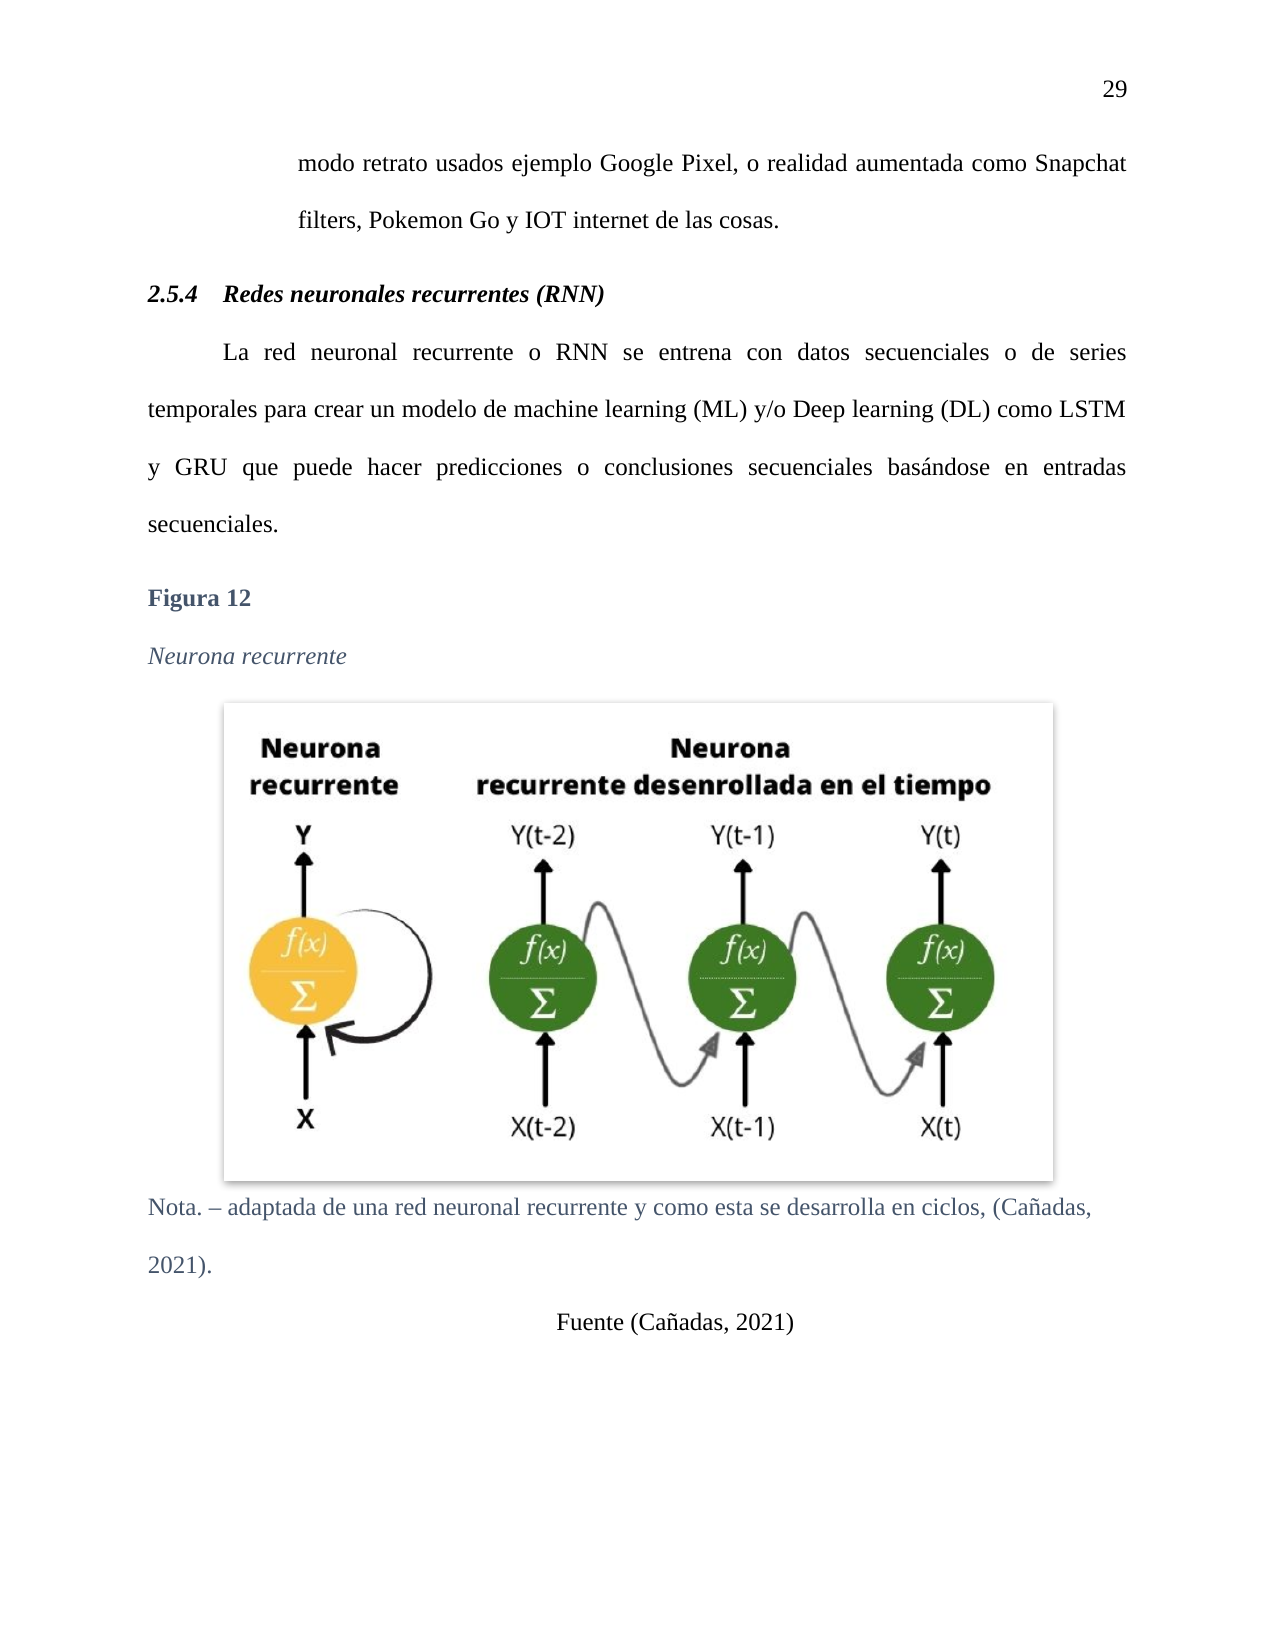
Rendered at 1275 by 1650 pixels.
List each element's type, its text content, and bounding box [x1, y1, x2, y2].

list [260, 148, 1127, 234]
subtitle Redes neuronales recurrentes (RNN) [148, 279, 1127, 308]
text Nota. – adaptada de una red neuronal recurrente y como esta se desarrolla en ciclos, . [148, 1192, 1127, 1279]
text Figura 12 Neurona recurrente [148, 583, 1127, 670]
text Fuente [148, 1307, 1127, 1336]
picture [239, 717, 1038, 1167]
text La red neuronal recurrente o RNN se entrena con datos secuenciales o de series temporales para crear un modelo de machine learning (ML) y/o Deep learning (DL) como LSTM y GRU que puede hacer predicciones o conclusiones secuenciales basándose en entradas secuenciales. [148, 337, 1127, 538]
